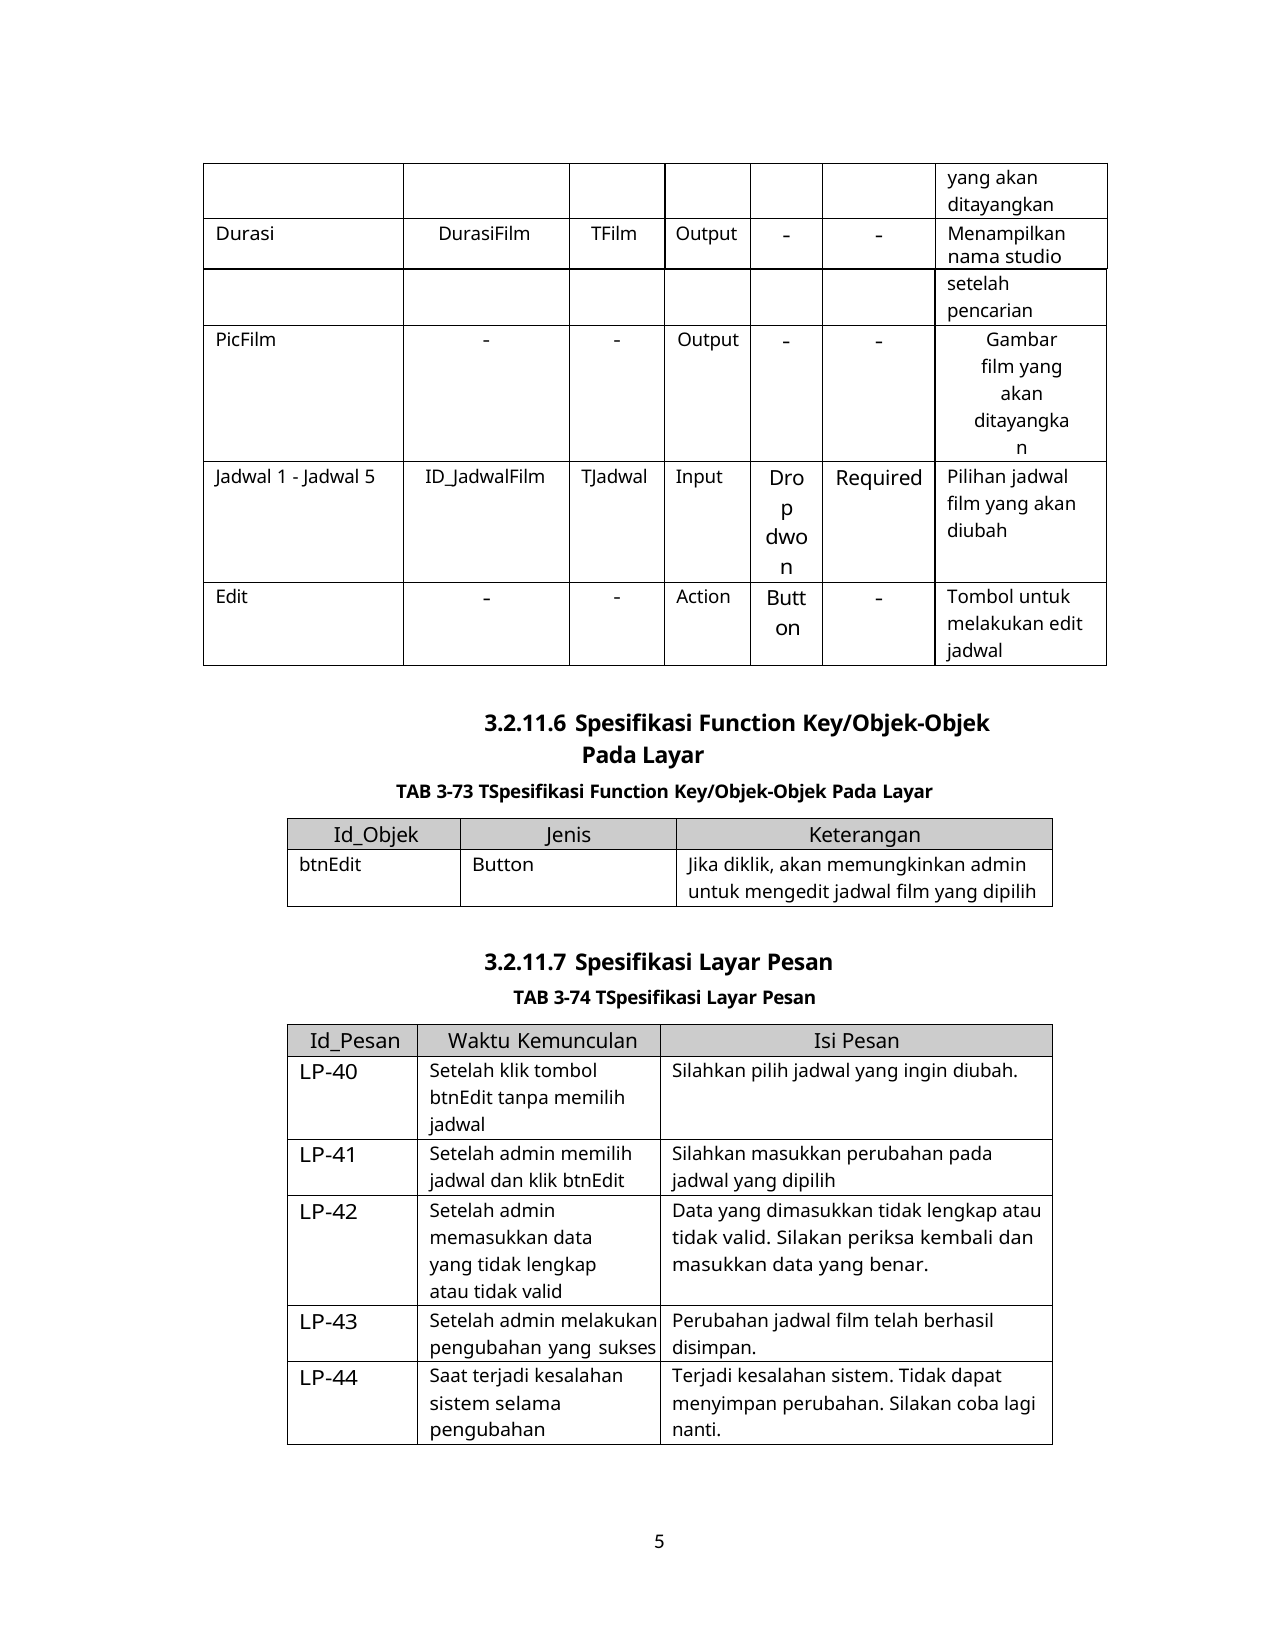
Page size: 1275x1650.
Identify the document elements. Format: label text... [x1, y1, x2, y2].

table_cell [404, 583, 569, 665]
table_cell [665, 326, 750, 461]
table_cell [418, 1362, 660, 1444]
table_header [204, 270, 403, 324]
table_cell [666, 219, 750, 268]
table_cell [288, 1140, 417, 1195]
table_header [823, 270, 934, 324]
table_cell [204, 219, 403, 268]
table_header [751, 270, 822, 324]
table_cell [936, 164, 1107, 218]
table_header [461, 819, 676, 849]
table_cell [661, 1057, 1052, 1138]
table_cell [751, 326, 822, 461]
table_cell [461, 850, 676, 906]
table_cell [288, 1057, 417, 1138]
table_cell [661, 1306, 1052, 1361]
text TAB 3-73 TSpesifikasi Function Key/Objek-Objek Pada Layar [340, 778, 989, 804]
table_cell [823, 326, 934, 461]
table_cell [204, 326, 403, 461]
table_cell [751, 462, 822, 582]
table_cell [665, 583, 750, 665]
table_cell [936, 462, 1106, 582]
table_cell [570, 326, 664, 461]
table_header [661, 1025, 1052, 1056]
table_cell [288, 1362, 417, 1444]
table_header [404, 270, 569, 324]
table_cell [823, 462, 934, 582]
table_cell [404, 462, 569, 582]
text TAB 3-74 TSpesifikasi Layar Pesan [180, 984, 1149, 1009]
subtitle Spesifikasi Layar Pesan [484, 945, 1167, 977]
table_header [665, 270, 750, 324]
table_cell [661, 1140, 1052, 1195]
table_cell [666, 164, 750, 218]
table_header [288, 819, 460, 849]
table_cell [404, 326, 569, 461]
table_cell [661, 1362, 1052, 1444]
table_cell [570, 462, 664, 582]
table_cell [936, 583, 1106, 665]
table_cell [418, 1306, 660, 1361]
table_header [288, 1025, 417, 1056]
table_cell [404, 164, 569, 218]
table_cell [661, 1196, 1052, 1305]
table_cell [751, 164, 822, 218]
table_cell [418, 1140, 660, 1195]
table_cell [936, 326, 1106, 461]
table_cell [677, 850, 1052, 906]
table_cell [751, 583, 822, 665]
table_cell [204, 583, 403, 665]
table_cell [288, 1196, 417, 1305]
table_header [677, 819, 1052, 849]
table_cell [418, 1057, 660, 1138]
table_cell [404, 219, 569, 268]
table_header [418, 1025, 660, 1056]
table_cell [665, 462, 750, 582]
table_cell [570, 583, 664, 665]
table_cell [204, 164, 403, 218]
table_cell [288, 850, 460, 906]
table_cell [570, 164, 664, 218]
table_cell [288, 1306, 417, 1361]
subtitle Spesifikasi Function Key/Objek-Objek Pada Layar [484, 707, 1019, 770]
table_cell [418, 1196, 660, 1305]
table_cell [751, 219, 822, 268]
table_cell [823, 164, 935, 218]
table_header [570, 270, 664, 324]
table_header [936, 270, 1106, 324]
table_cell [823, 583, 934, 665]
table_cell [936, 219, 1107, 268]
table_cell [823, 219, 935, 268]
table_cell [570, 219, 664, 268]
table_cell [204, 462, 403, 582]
